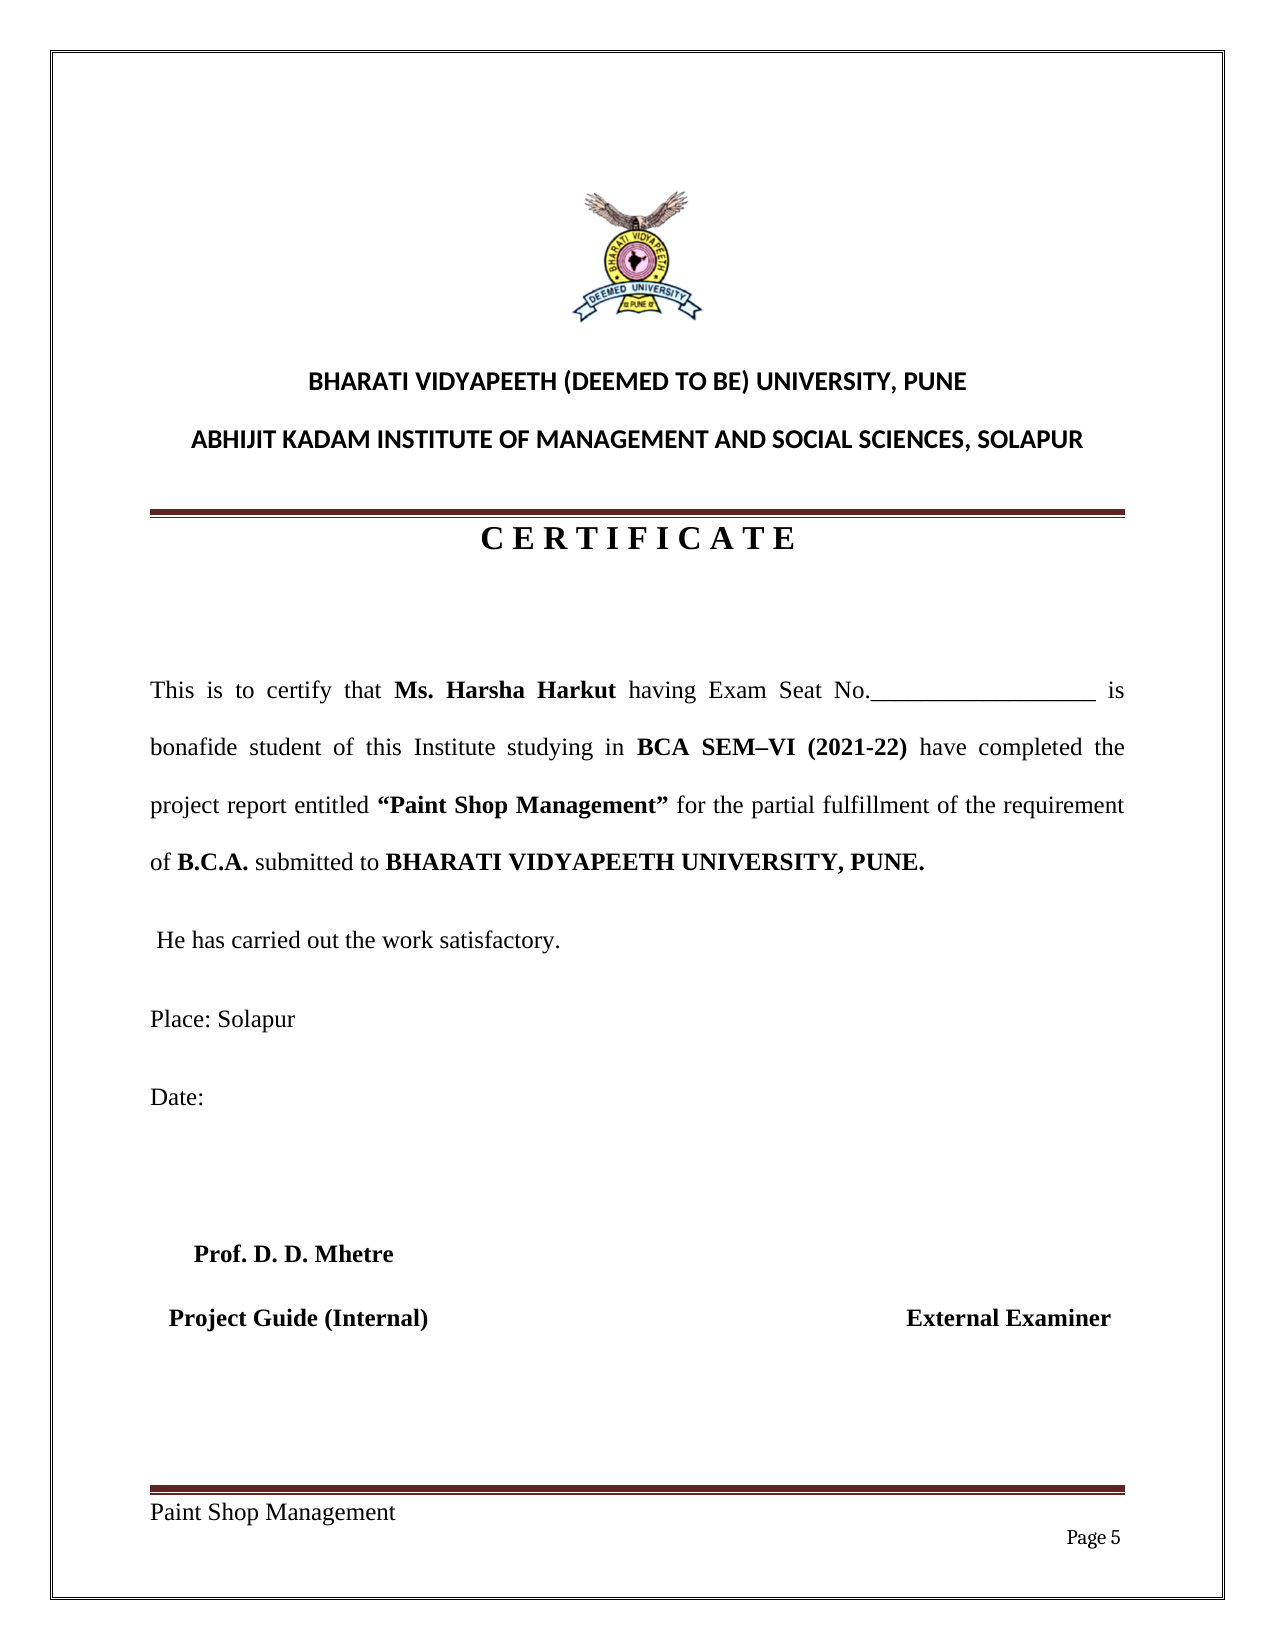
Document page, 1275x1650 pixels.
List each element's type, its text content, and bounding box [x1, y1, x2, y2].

text BHARATI VIDYAPEETH (DEEMED TO BE) UNIVERSITY, PUNE [150, 364, 1125, 397]
text Project Guide (Internal) External Examiner [150, 1303, 1125, 1332]
text Place: Solapur [150, 1004, 1125, 1033]
text Prof. D. D. Mhetre [150, 1239, 1125, 1268]
text He has carried out the work satisfactory. [150, 926, 1125, 954]
text This is to certify that Ms. Harsha Harkut having Exam Seat No.__________________ is bonafide student of this Institute studying in BCA SEM–VI (2021-22) have completed the project report entitled “Paint Shop Management” for the partial fulfillment of the requirement of B.C.A. submitted to BHARATI VIDYAPEETH UNIVERSITY, PUNE. [150, 675, 1125, 876]
text ABHIJIT KADAM INSTITUTE OF MANAGEMENT AND SOCIAL SCIENCES, SOLAPUR [150, 422, 1125, 456]
picture [569, 188, 706, 329]
text Date: [150, 1082, 1125, 1111]
text C E R T I F I C A T E [150, 518, 1125, 556]
